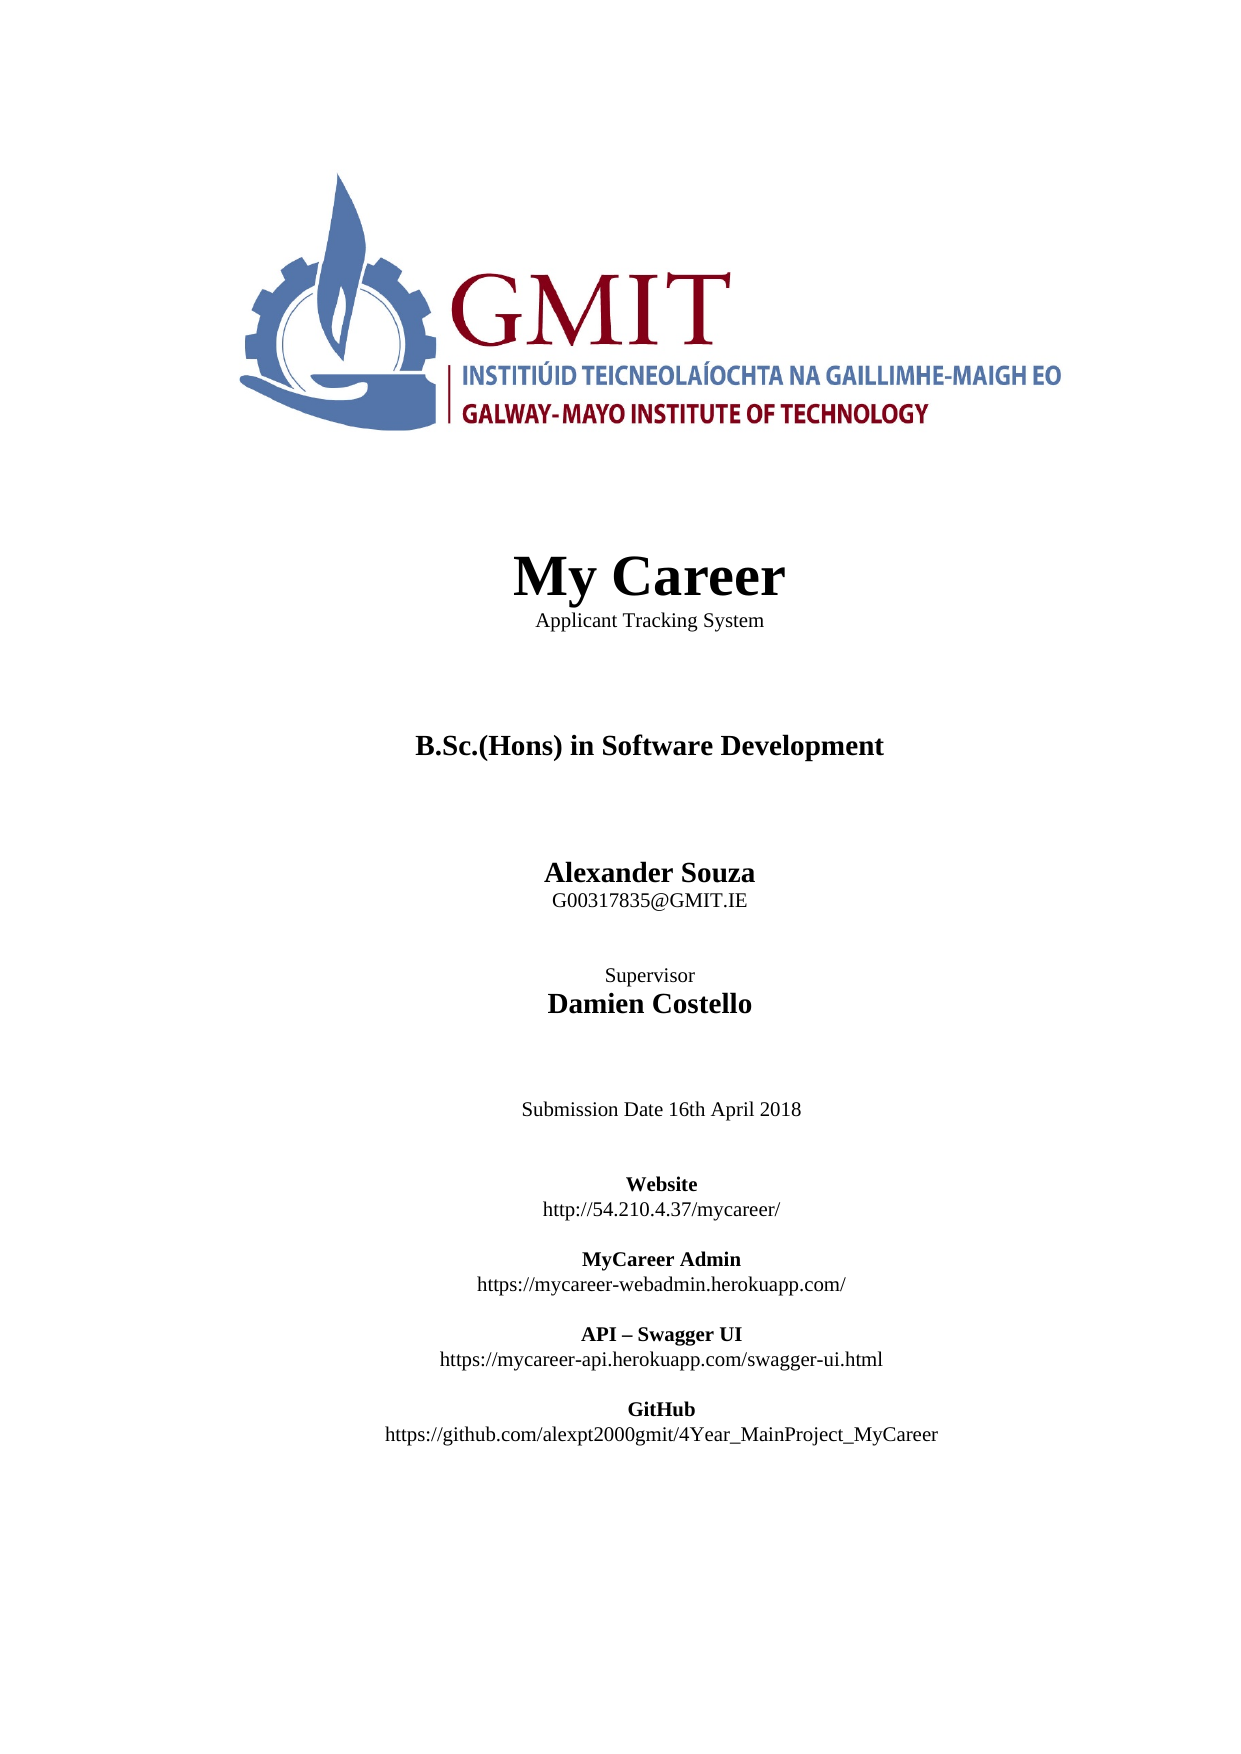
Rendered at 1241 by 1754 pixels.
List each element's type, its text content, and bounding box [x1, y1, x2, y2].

text API – Swagger UI [207, 1321, 1092, 1346]
text GitHub [207, 1396, 1092, 1421]
title My Career [207, 541, 1092, 608]
text Supervisor [207, 962, 1092, 987]
text https://github.com/alexpt2000gmit/4Year_MainProject_MyCareer [207, 1421, 1092, 1446]
text Website [207, 1171, 1092, 1196]
title Damien Costello [207, 987, 1092, 1020]
text MyCareer Admin [207, 1246, 1092, 1271]
text G00317835@GMIT.IE [207, 888, 1092, 912]
text https://mycareer-api.herokuapp.com/swagger-ui.html [207, 1346, 1092, 1371]
title Alexander Souza [207, 855, 1092, 888]
title B.Sc.(Hons) in Software Development [207, 724, 1092, 761]
text https://mycareer-webadmin.herokuapp.com/ [207, 1271, 1092, 1296]
text Submission Date 16th April 2018 [207, 1096, 1092, 1121]
picture [206, 147, 1093, 491]
text http://54.210.4.37/mycareer/ [207, 1196, 1092, 1221]
text Applicant Tracking System [207, 608, 1092, 632]
